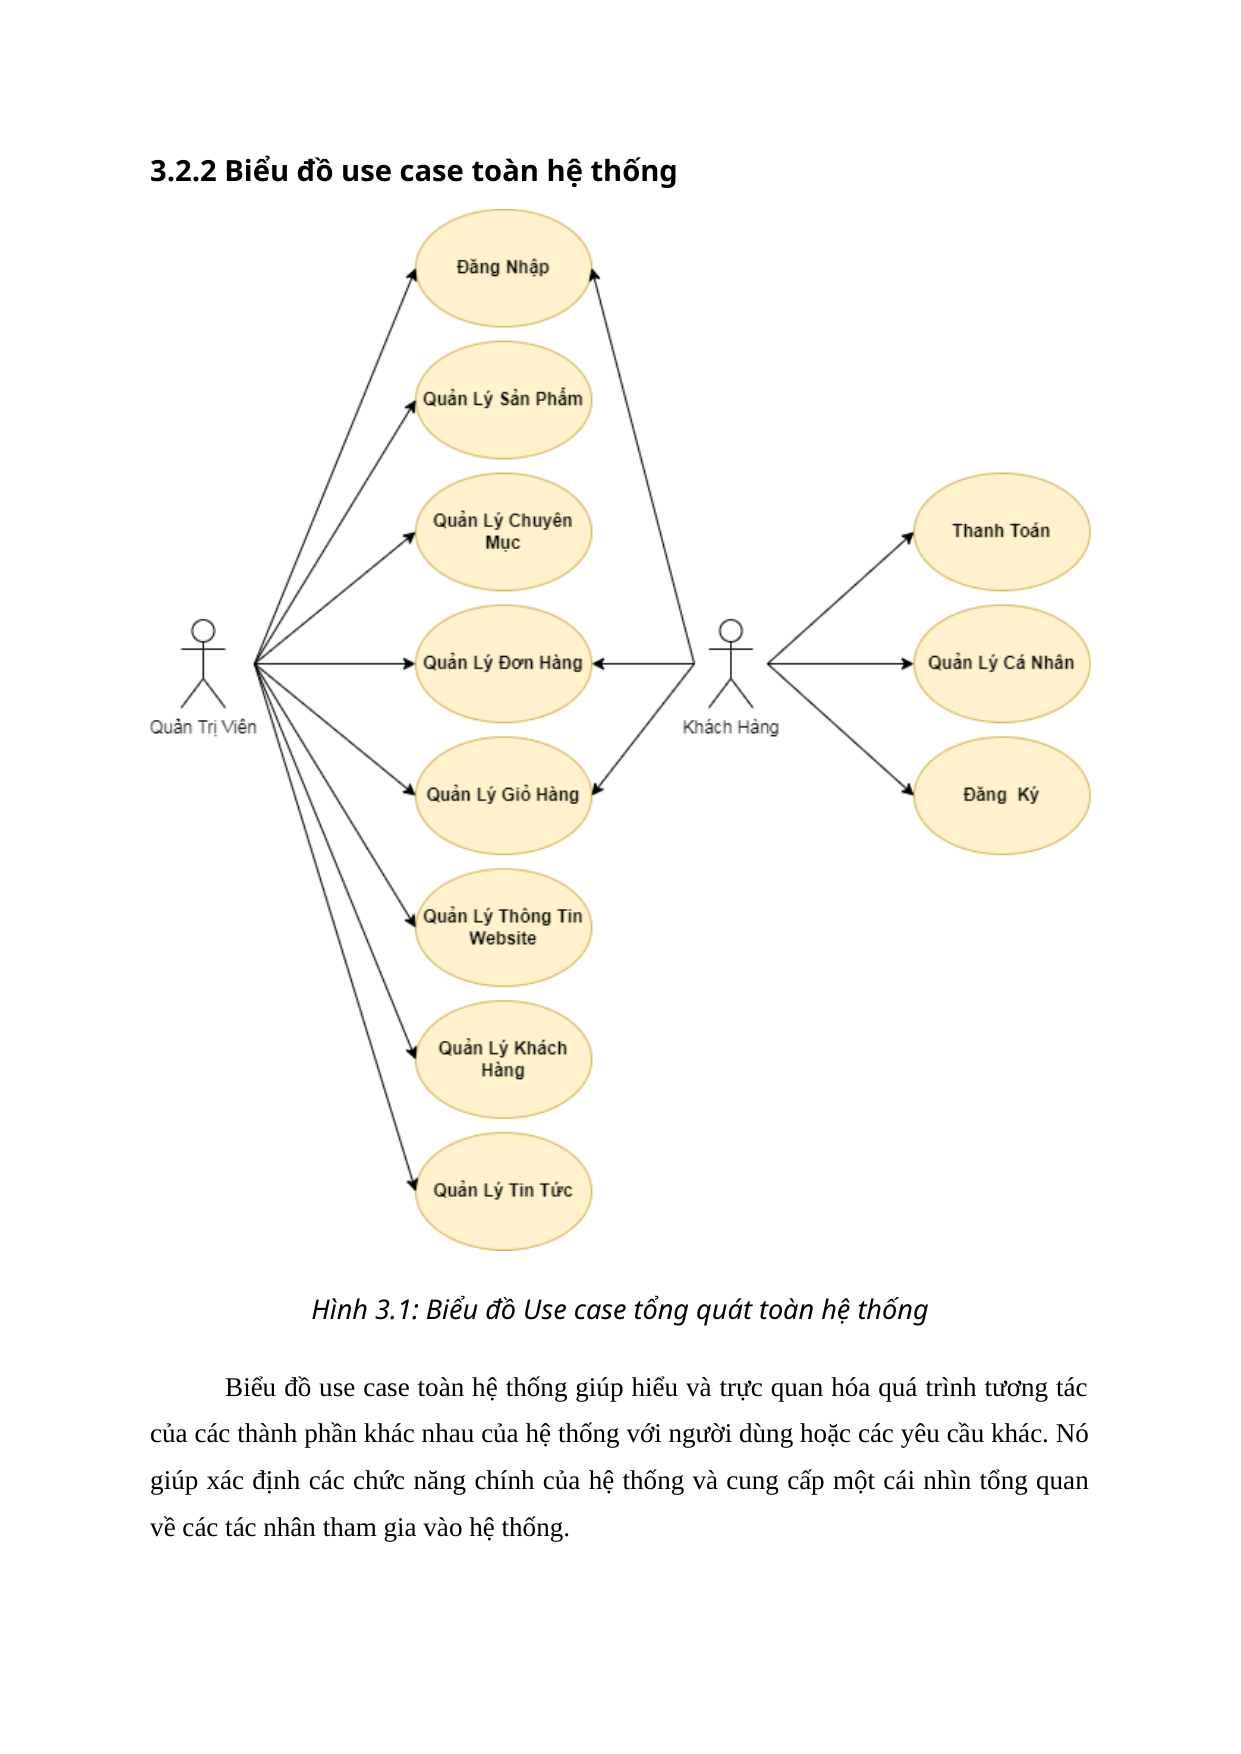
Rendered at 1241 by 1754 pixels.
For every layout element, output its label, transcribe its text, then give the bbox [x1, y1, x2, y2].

picture [150, 209, 1091, 1251]
text Biểu đồ use case toàn hệ thống giúp hiểu và trực quan hóa quá trình tương tác của các thành phần khác nhau của hệ thống với người dùng hoặc các yêu cầu khác. Nó giúp xác định các chức năng chính của hệ thống và cung cấp một cái nhìn tổng quan về các tác nhân tham gia vào hệ thống. [150, 1371, 1090, 1542]
subtitle 3.2.2 Biểu đồ use case toàn hệ thống [150, 150, 1090, 190]
text Hình 3.1: Biểu đồ Use case tổng quát toàn hệ thống [150, 1291, 1090, 1327]
